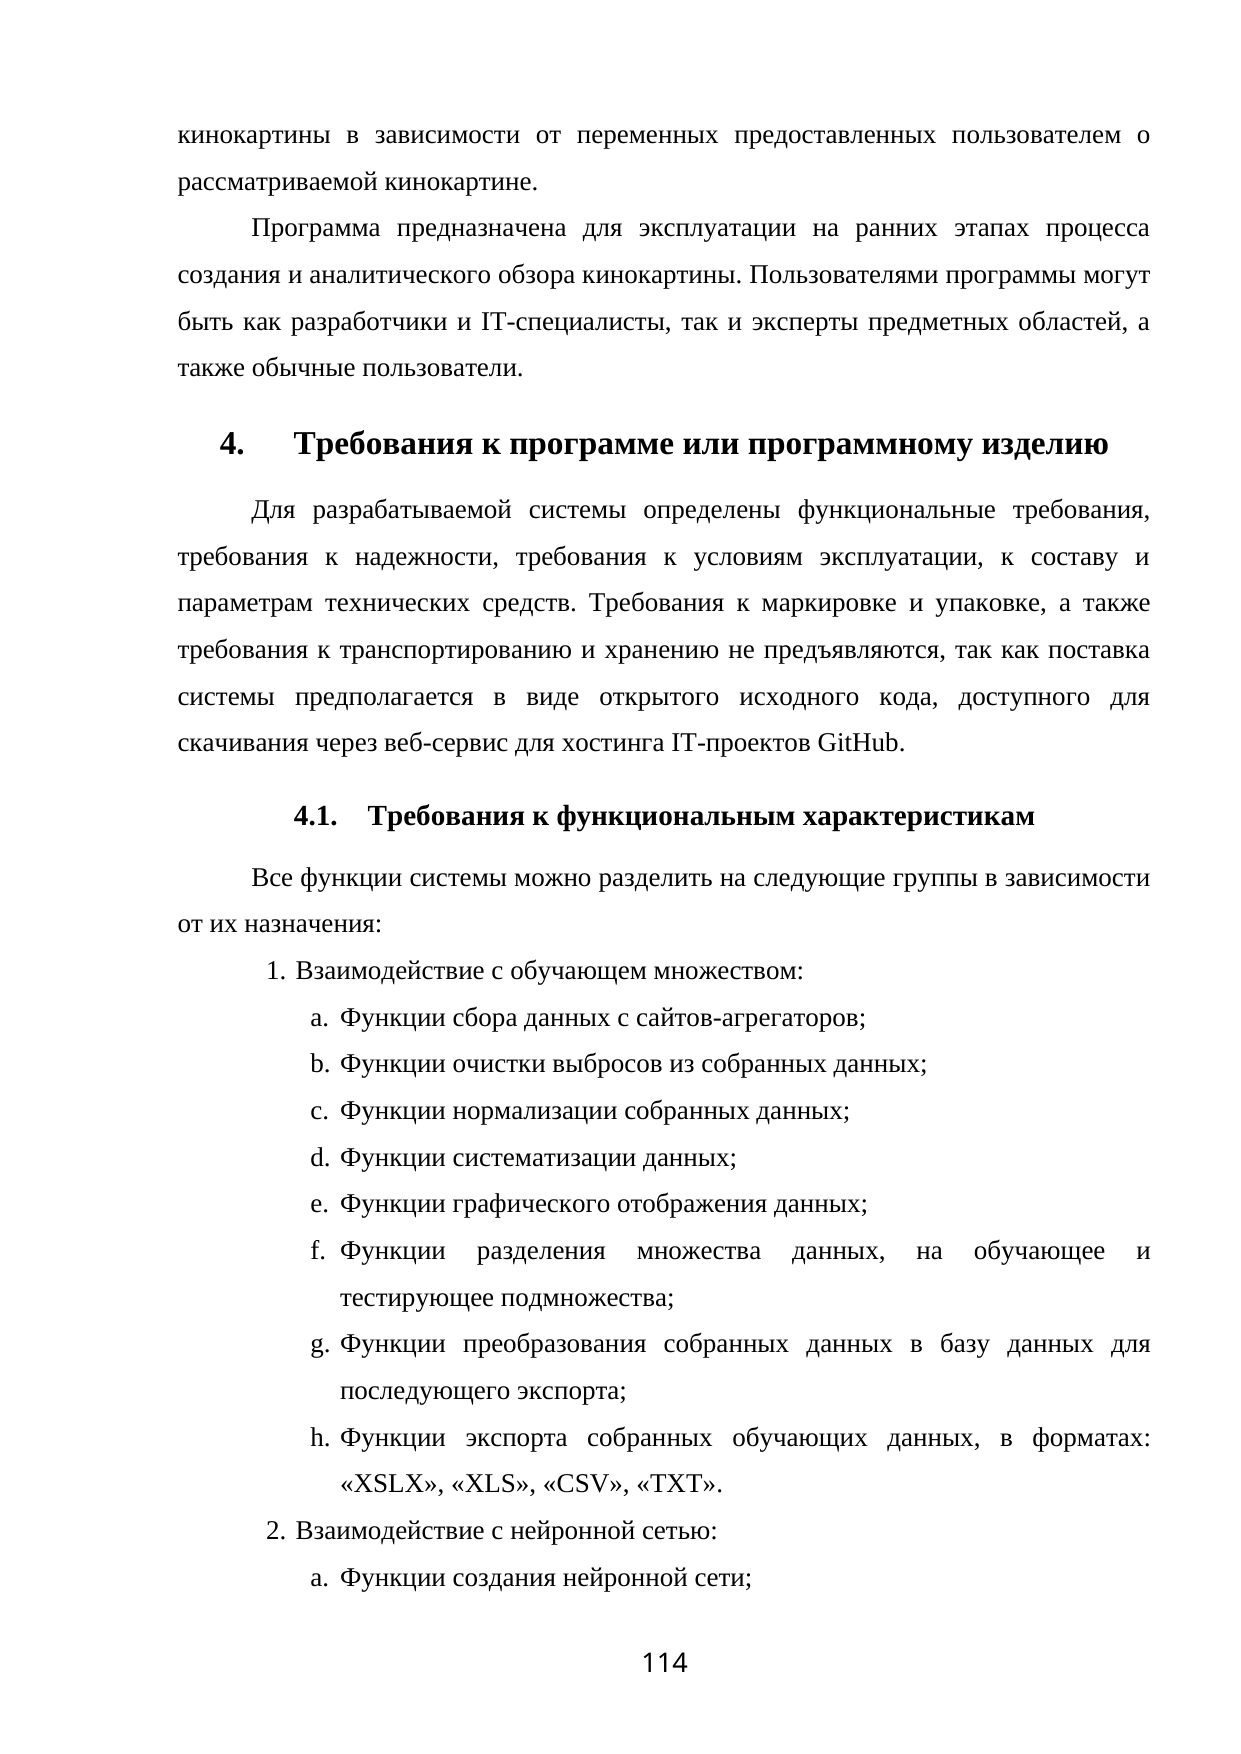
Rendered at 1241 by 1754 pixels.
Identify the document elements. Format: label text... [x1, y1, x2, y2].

list Взаимодействие с обучающем множеством: [266, 954, 1152, 985]
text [177, 118, 1152, 196]
list Требования к программе или программному изделию [177, 423, 1152, 461]
list Функции нормализации собранных данных; [310, 1094, 1152, 1125]
text Все функции системы можно разделить на следующие группы в зависимости от их назначения: [177, 861, 1152, 939]
list Функции экспорта собранных обучающих данных, в форматах: «XSLX», «XLS», «CSV», «TXT». [310, 1421, 1152, 1499]
text Программа предназначена для эксплуатации на ранних этапах процесса создания и аналитического обзора кинокартины. Пользователями программы могут быть как разработчики и IT-специалисты, так и эксперты предметных областей, а также обычные пользователи. [177, 211, 1152, 383]
list Взаимодействие с нейронной сетью: [266, 1514, 1152, 1545]
list Функции разделения множества данных, на обучающее и тестирующее подмножества; [310, 1234, 1152, 1312]
list Функции создания нейронной сети; [310, 1561, 1152, 1592]
list Функции преобразования собранных данных в базу данных для последующего экспорта; [310, 1328, 1152, 1405]
list Функции систематизации данных; [310, 1141, 1152, 1172]
list Функции очистки выбросов из собранных данных; [310, 1048, 1152, 1079]
list Функции графического отображения данных; [310, 1188, 1152, 1219]
text Для разрабатываемой системы определены функциональные требования, требования к надежности, требования к условиям эксплуатации, к составу и параметрам технических средств. Требования к маркировке и упаковке, а также требования к транспортированию и хранению не предъявляются, так как поставка системы предполагается в виде открытого исходного кода, доступного для скачивания через веб-сервис для хостинга IT-проектов GitHub. [177, 493, 1152, 758]
list Требования к функциональным характеристикам [177, 798, 1152, 832]
list Функции сбора данных с сайтов-агрегаторов; [310, 1001, 1152, 1032]
